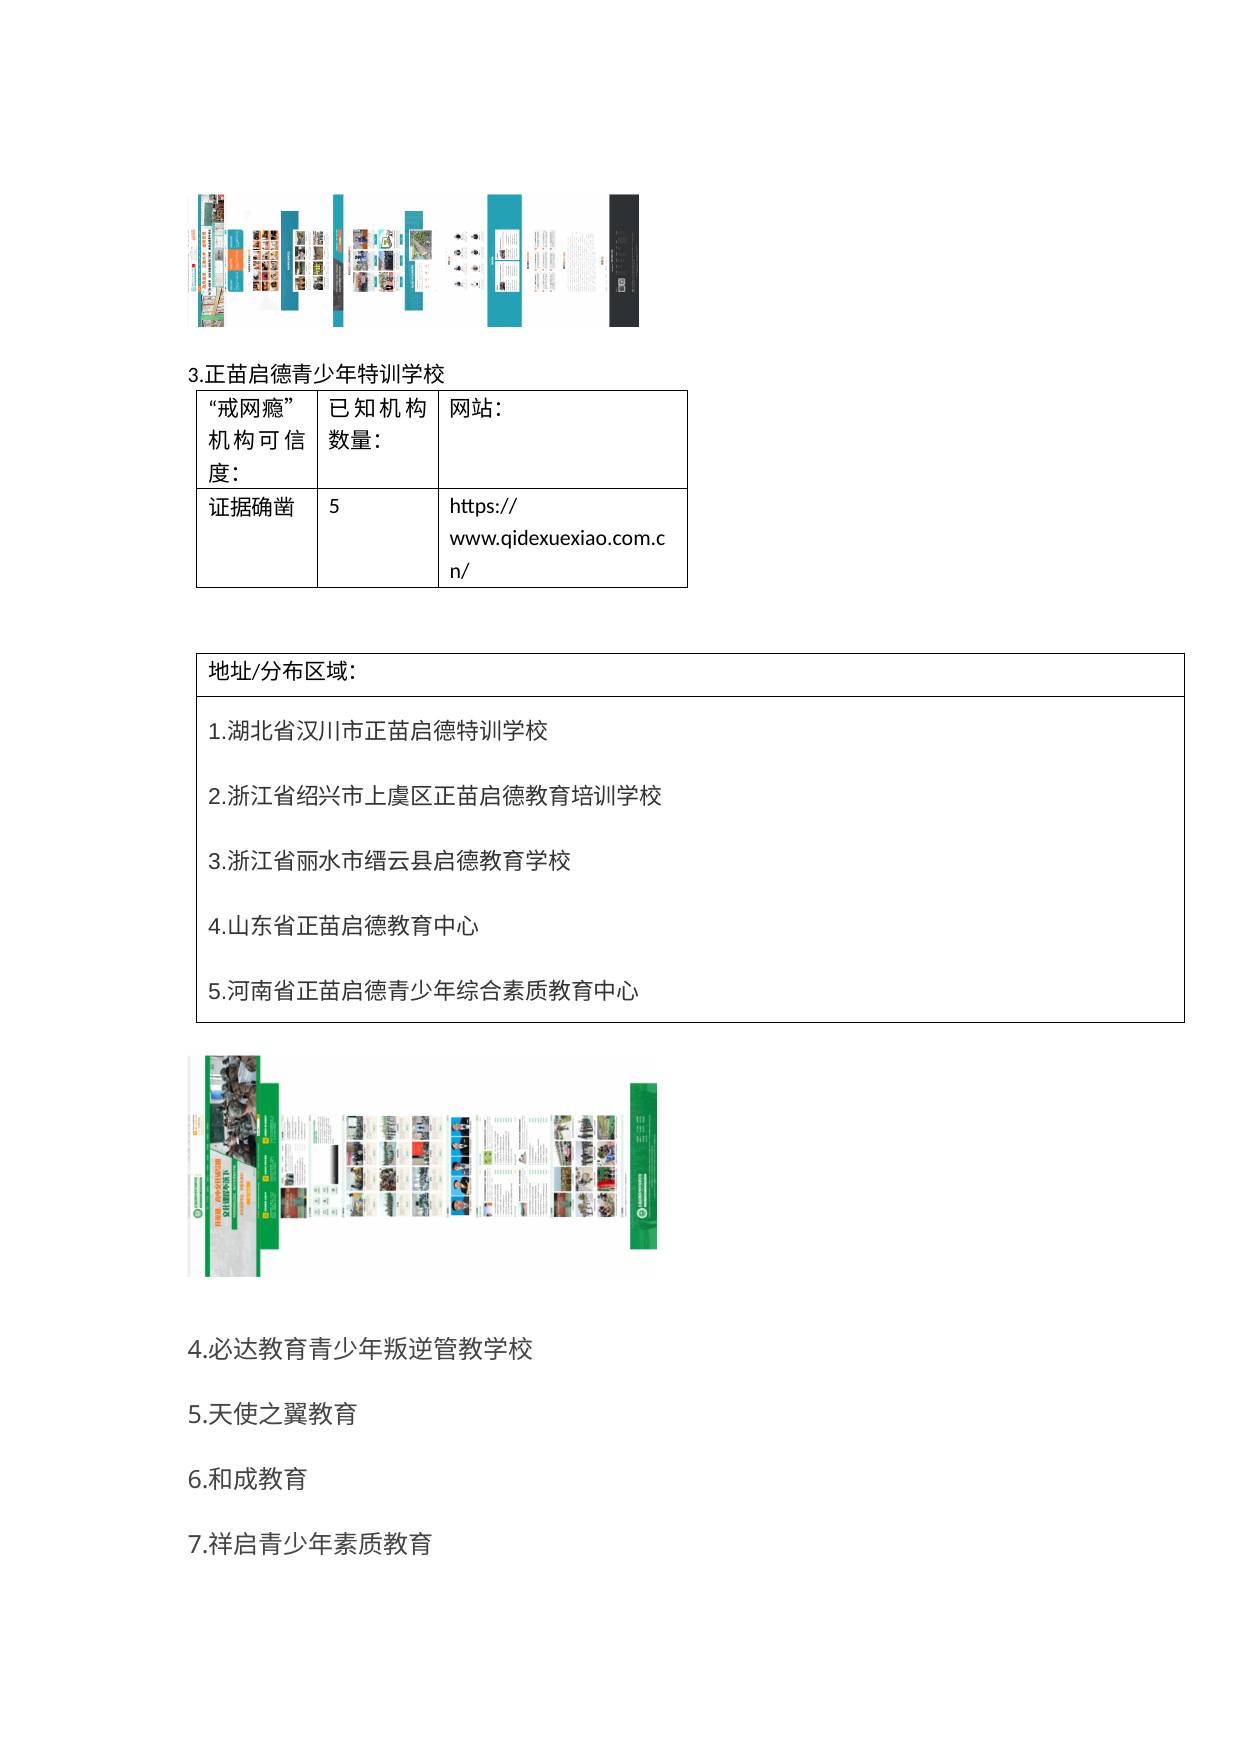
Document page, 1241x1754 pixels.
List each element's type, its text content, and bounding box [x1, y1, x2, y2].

table_header 网站： [439, 391, 687, 488]
list 4.必达教育青少年叛逆管教学校 [187, 1315, 1053, 1380]
table_header 已知机构数量： [318, 391, 438, 488]
list 3.正苗启德青少年特训学校 [187, 357, 1053, 389]
picture [188, 195, 639, 327]
table_header “戒网瘾”机构可信度： [197, 391, 317, 488]
table_header 地址/分布区域： [197, 654, 1184, 696]
table_cell https://www.qidexuexiao.com.cn/ [439, 489, 687, 587]
table_cell 5 [318, 489, 438, 587]
list 6.和成教育 [187, 1445, 1053, 1510]
list 5.天使之翼教育 [187, 1380, 1053, 1445]
table_cell 1.湖北省汉川市正苗启德特训学校 2.浙江省绍兴市上虞区正苗启德教育培训学校 3.浙江省丽水市缙云县启德教育学校 4.山东省正苗启德教育中心 5.河南省正苗启德青少年综合素质教育中心 [197, 697, 1184, 1022]
table_cell 证据确凿 [197, 489, 317, 587]
list 7.祥启青少年素质教育 [187, 1510, 1053, 1575]
picture [188, 1056, 657, 1276]
